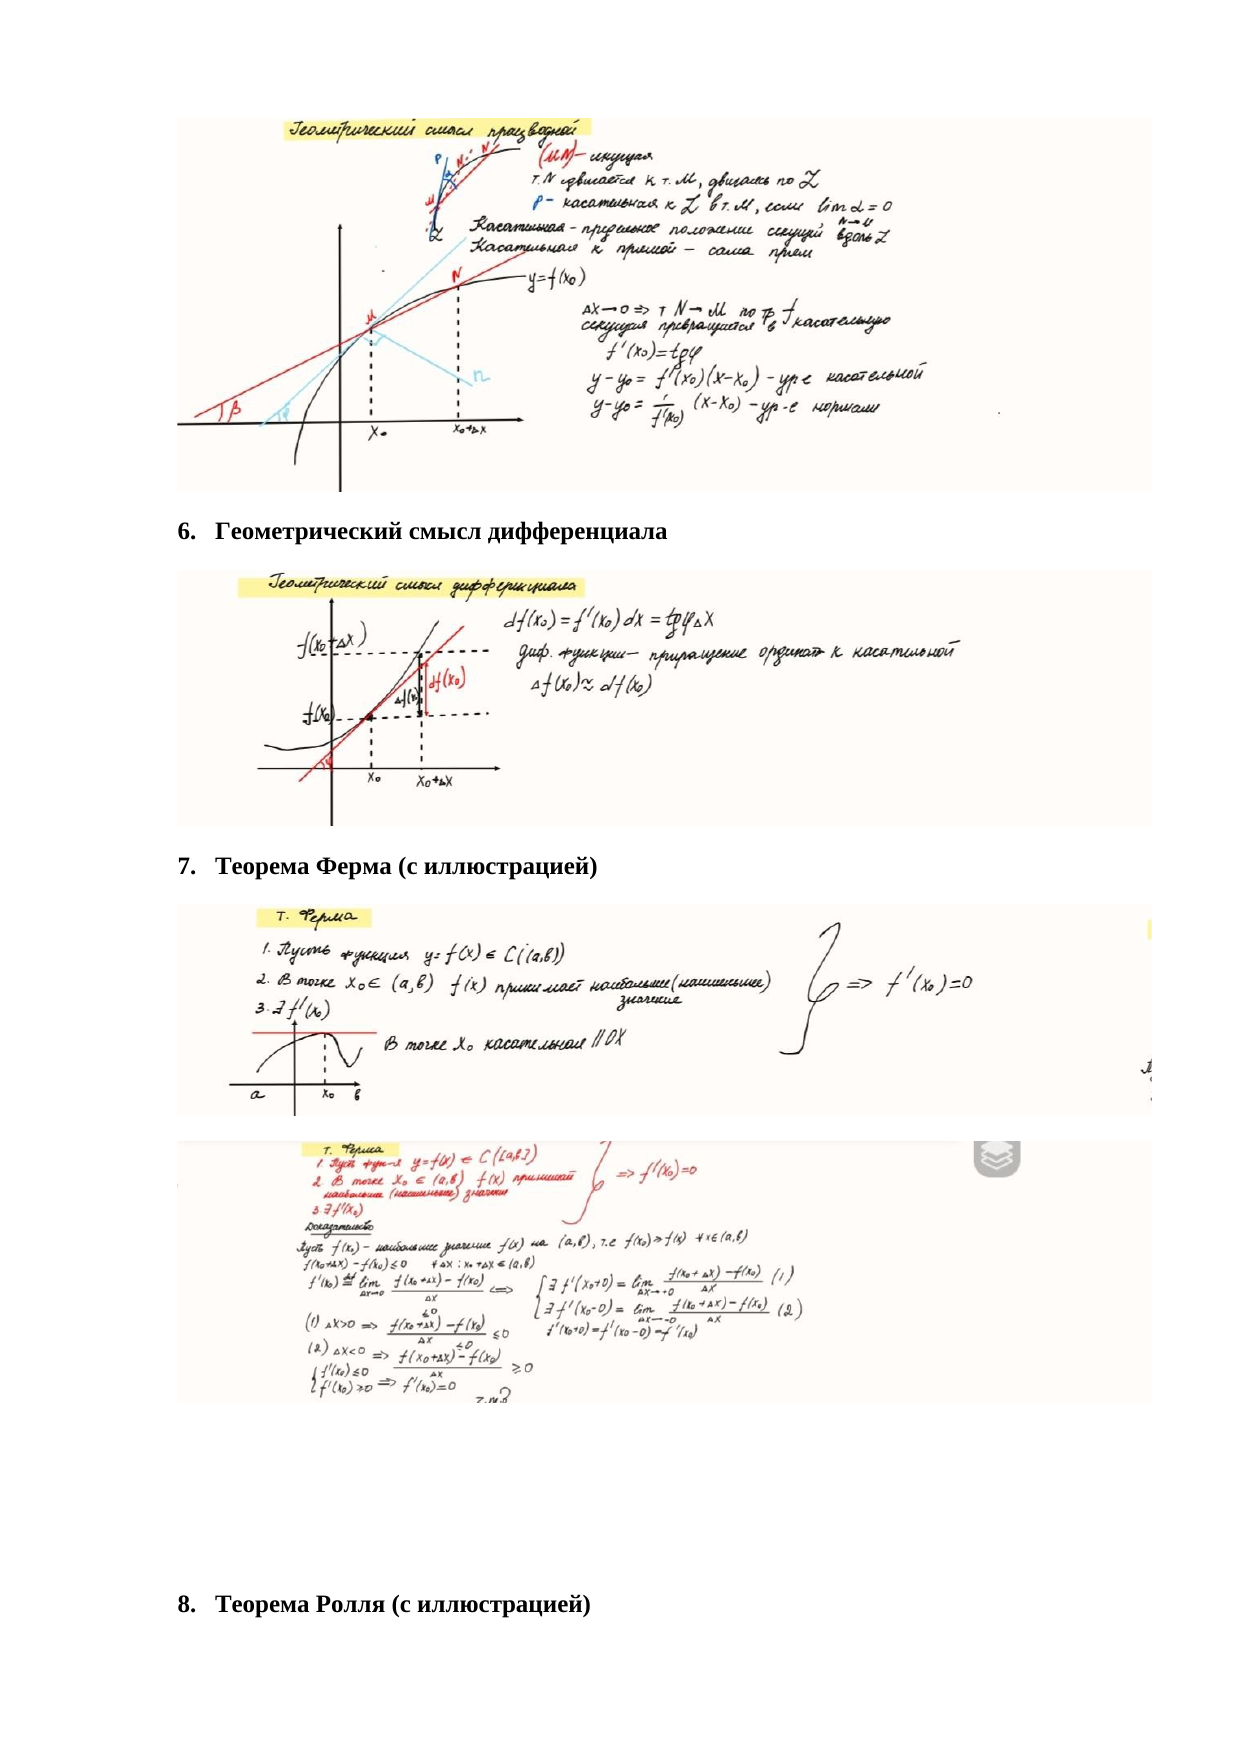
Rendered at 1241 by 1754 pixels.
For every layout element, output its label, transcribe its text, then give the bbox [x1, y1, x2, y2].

list Теорема Ферма (с иллюстрацией) [177, 851, 1152, 880]
picture [177, 1141, 1152, 1403]
picture [177, 570, 1152, 826]
list Теорема Ролля (с иллюстрацией) [177, 1589, 1152, 1618]
list Геометрический смысл дифференциала [177, 516, 1152, 545]
picture [177, 118, 1152, 492]
picture [177, 904, 1152, 1116]
